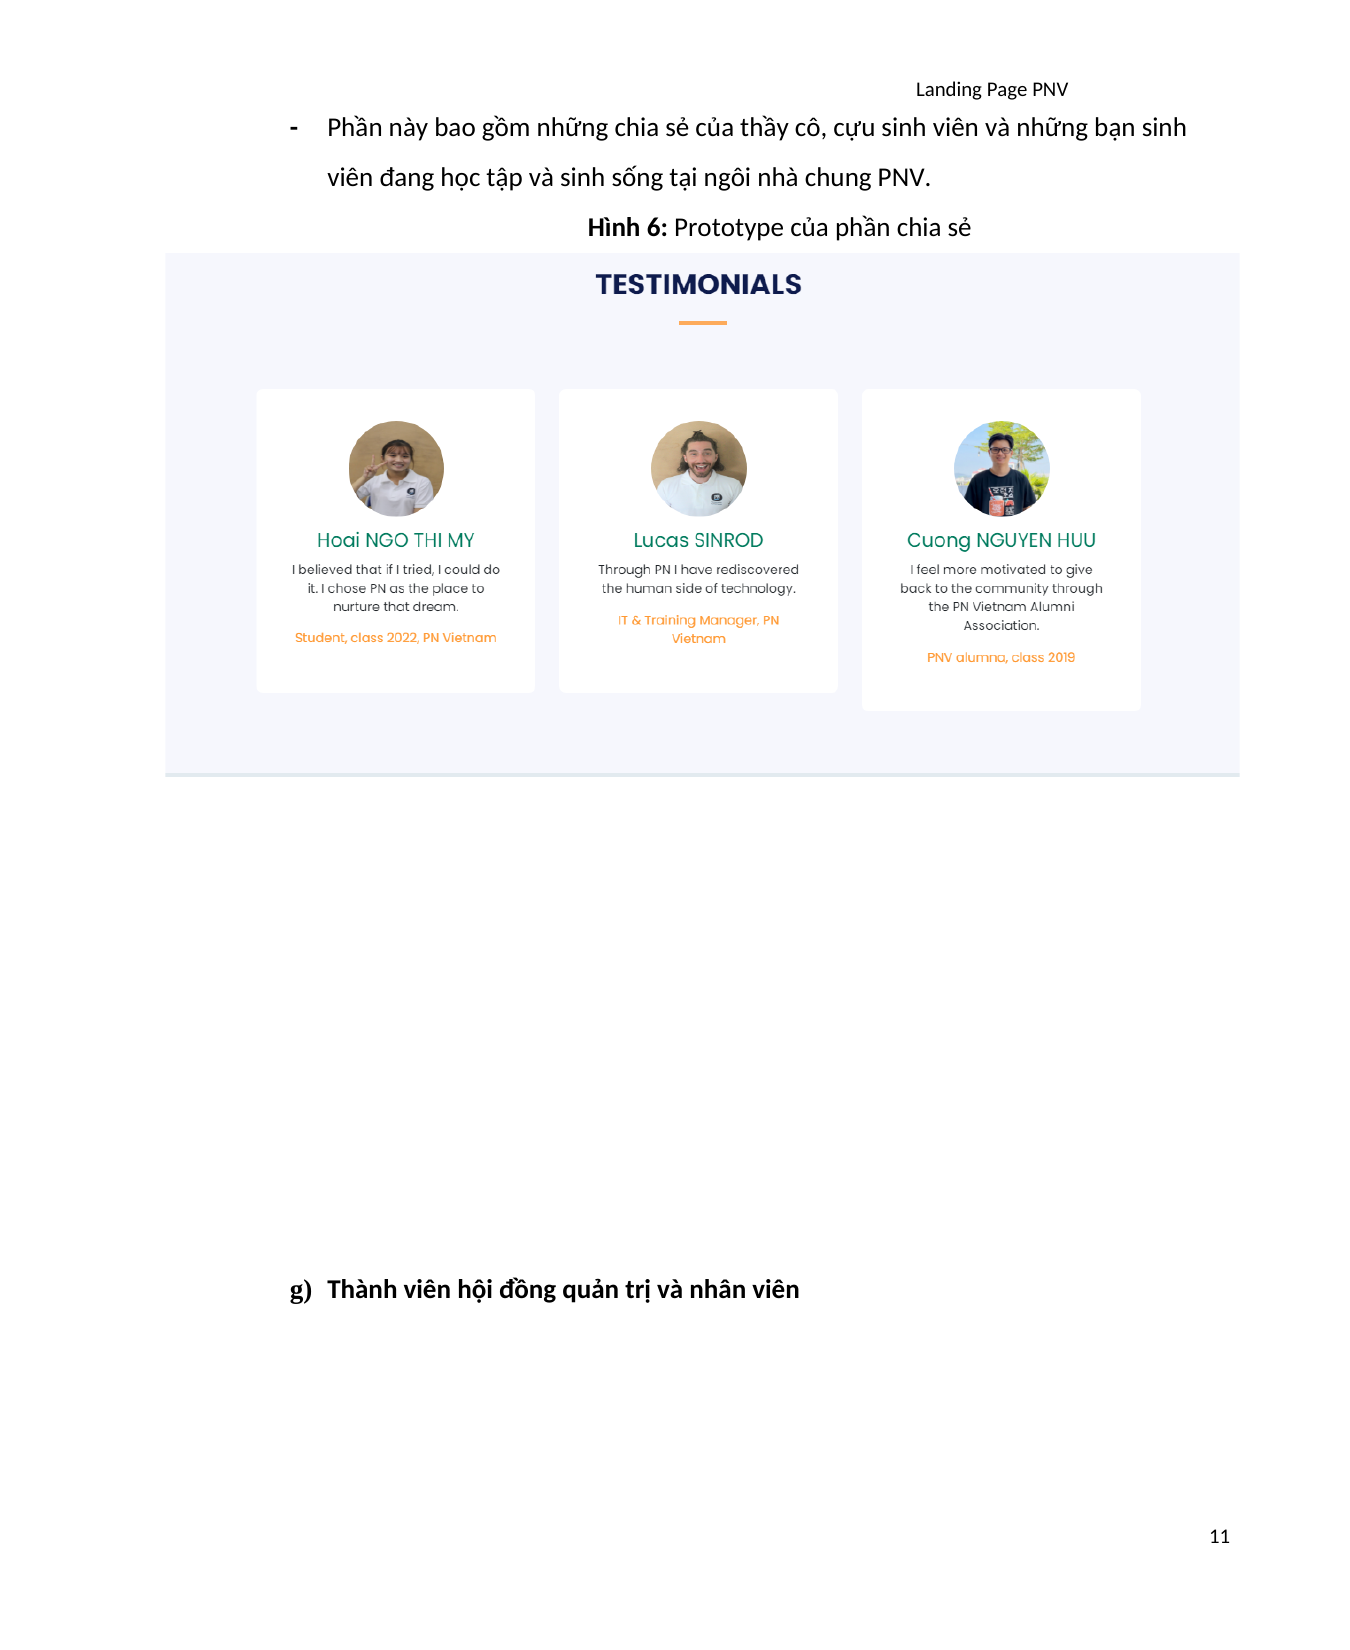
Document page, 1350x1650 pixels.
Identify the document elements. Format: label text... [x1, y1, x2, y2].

list Hình 6: Prototype của phần chia sẻ [327, 210, 1232, 243]
list Thành viên hội đồng quản trị và nhân viên [289, 1272, 1244, 1305]
list Phần này bao gồm những chia sẻ của thầy cô, cựu sinh viên và những bạn sinh viên đang học tập và sinh sống tại ngôi nhà chung PNV. [289, 110, 1232, 193]
picture [164, 253, 1240, 776]
